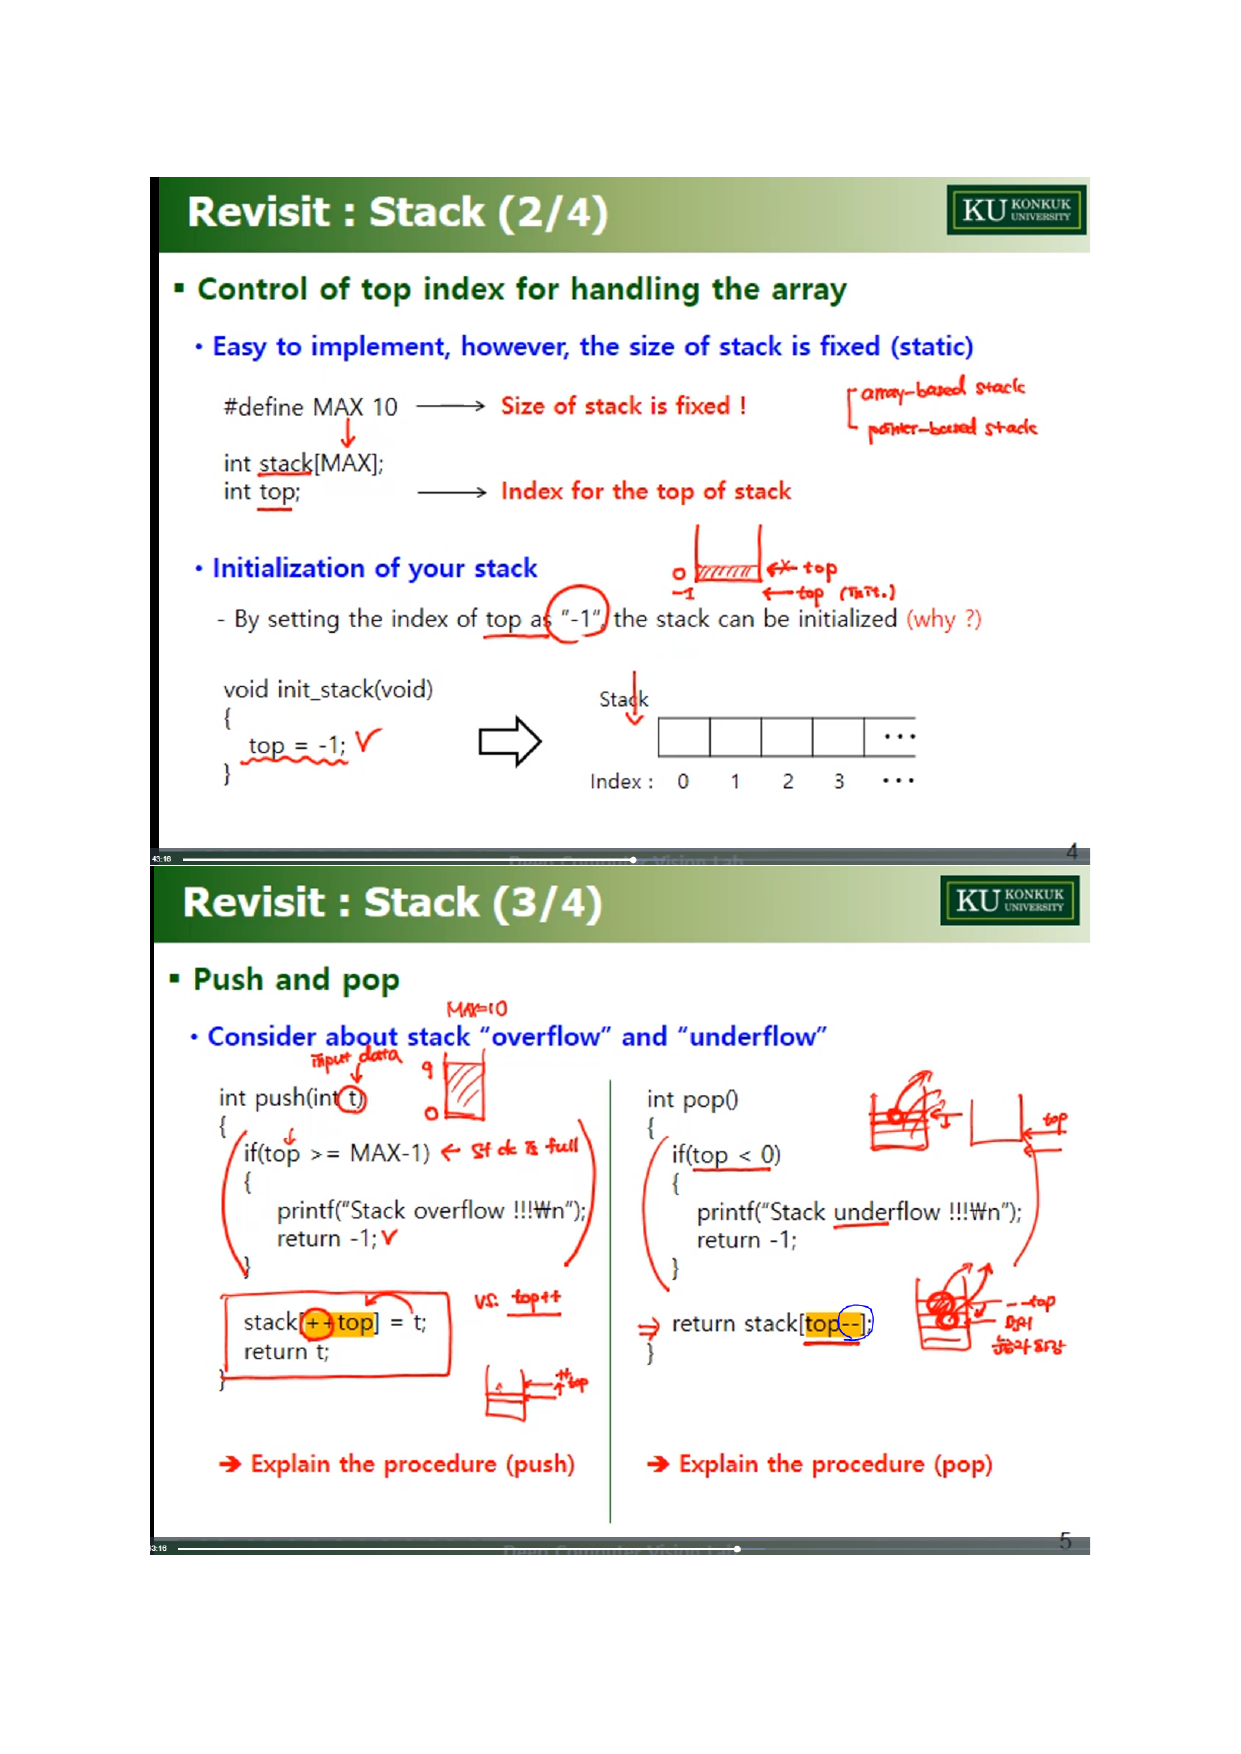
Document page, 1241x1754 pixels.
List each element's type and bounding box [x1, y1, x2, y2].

picture [150, 866, 1091, 1555]
picture [150, 177, 1091, 865]
